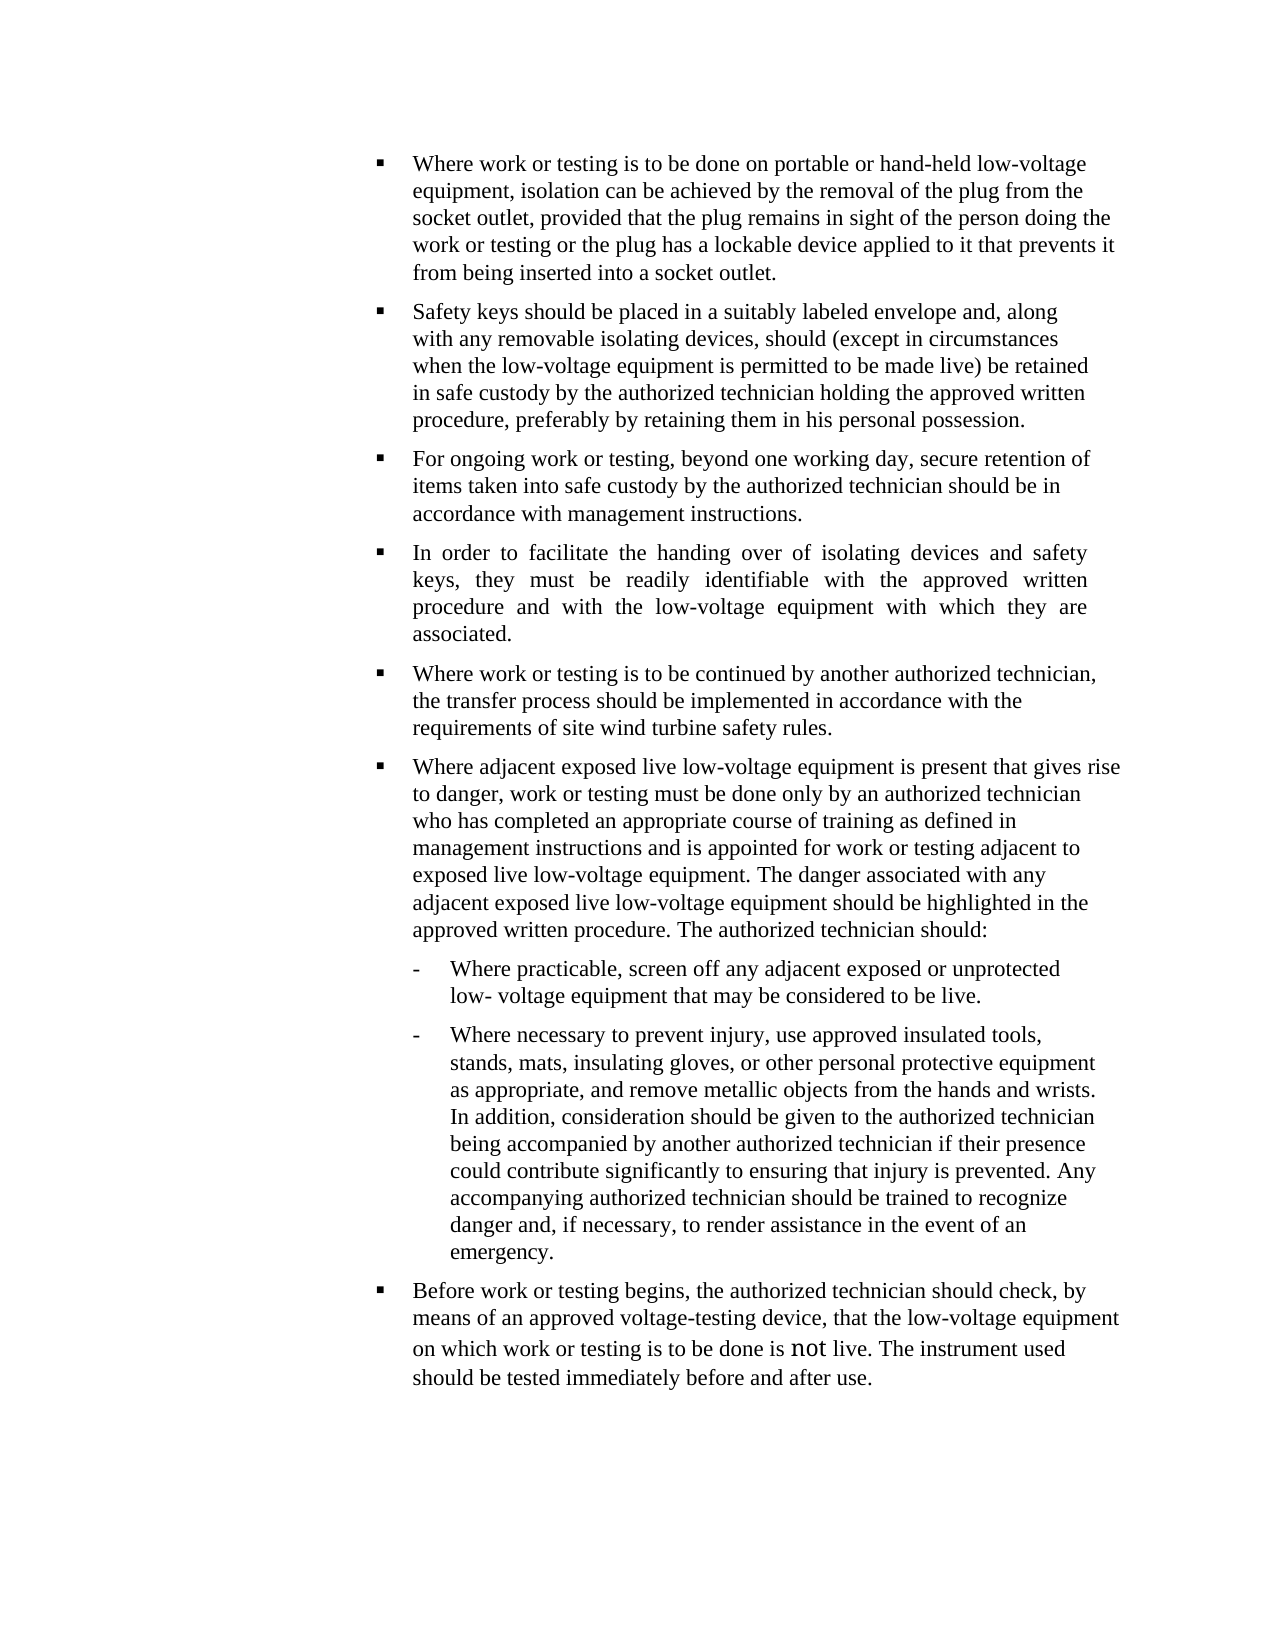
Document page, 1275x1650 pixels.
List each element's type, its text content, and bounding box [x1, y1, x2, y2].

list Before work or testing begins, the authorized technician should check, by means of an approved voltage-testing device, that the low-voltage equipment on which work or testing is to be done is not live. The instrument used should be tested immediately before and after use. [375, 1277, 1119, 1390]
list For ongoing work or testing, beyond one working day, secure retention of items taken into safe custody by the authorized technician should be in accordance with management instructions. [375, 446, 1091, 526]
list Where work or testing is to be continued by another authorized technician, the transfer process should be implemented in accordance with the requirements of site wind turbine safety rules. [375, 660, 1105, 740]
list Where practicable, screen off any adjacent exposed or unprotected low- voltage equipment that may be considered to be live. [412, 955, 1106, 1008]
list Safety keys should be placed in a suitably labeled envelope and, along with any removable isolating devices, should (except in circumstances when the low-voltage equipment is permitted to be made live) be retained in safe custody by the authorized technician holding the approved written procedure, preferably by retaining them in his personal possession. [375, 298, 1094, 432]
list Where necessary to prevent injury, use approved insulated tools, stands, mats, insulating gloves, or other personal protective equipment as appropriate, and remove metallic objects from the hands and wrists. In addition, consideration should be given to the authorized technician being accompanied by another authorized technician if their presence could contribute significantly to ensuring that injury is prevented. Any accompanying authorized technician should be trained to recognize danger and, if necessary, to render assistance in the event of an emergency. [412, 1021, 1107, 1264]
list In order to facilitate the handing over of isolating devices and safety keys, they must be readily identifiable with the approved written procedure and with the low-voltage equipment with which they are associated. [375, 539, 1088, 647]
list Where adjacent exposed live low-voltage equipment is present that gives rise to danger, work or testing must be done only by an authorized technician who has completed an appropriate course of training as defined in management instructions and is appointed for work or testing adjacent to exposed live low-voltage equipment. The danger associated with any adjacent exposed live low-voltage equipment should be highlighted in the approved written procedure. The authorized technician should: [375, 753, 1123, 942]
list Where work or testing is to be done on portable or hand-held low-voltage equipment, isolation can be achieved by the removal of the plug from the socket outlet, provided that the plug remains in sight of the person doing the work or testing or the plug has a lockable device applied to it that prevents it from being inserted into a socket outlet. [375, 150, 1119, 285]
